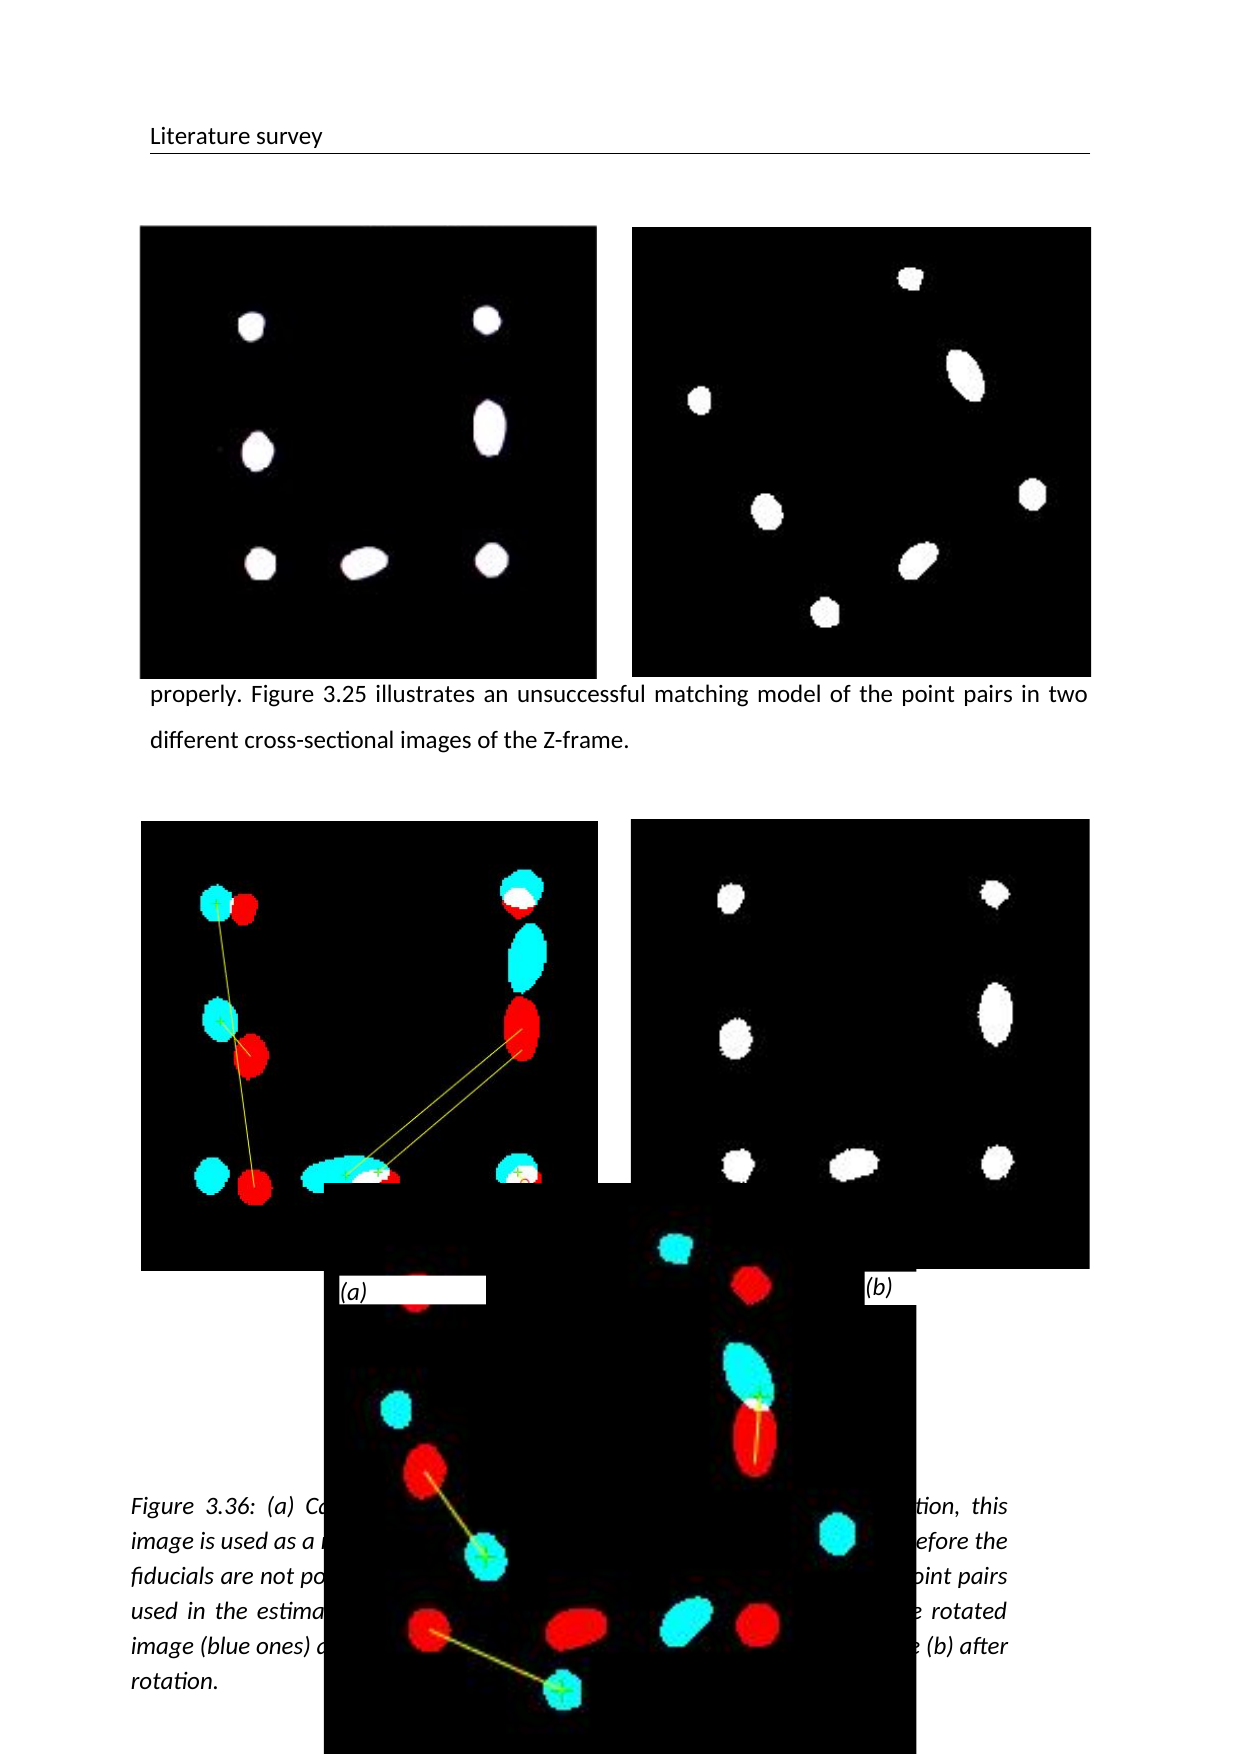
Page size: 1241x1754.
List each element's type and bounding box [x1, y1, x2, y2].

picture [141, 819, 1090, 1754]
text [150, 225, 1090, 754]
picture [139, 225, 597, 679]
picture [632, 227, 1092, 677]
